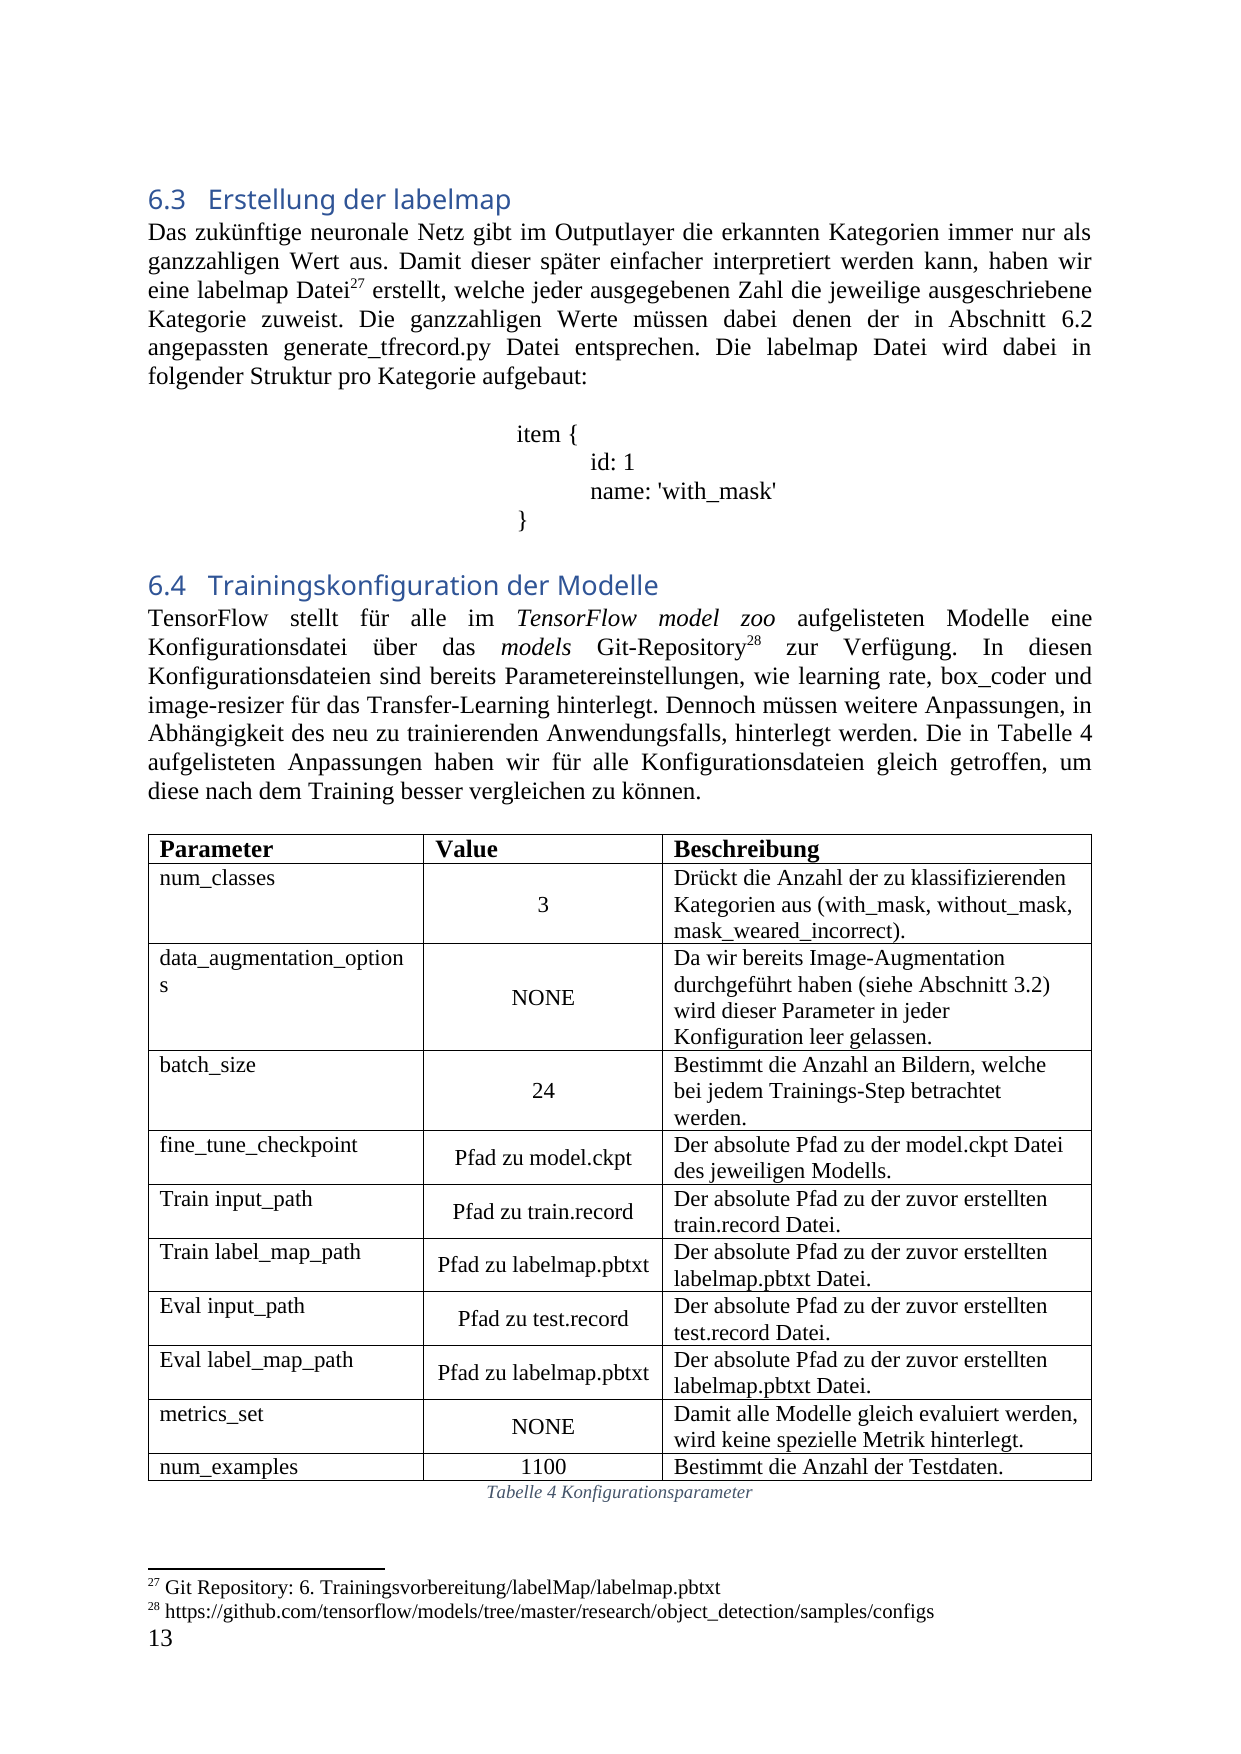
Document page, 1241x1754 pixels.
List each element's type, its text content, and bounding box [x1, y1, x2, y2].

table_cell Der absolute Pfad zu der zuvor erstellten train.record Datei. [663, 1185, 1091, 1237]
table_cell 1100 [424, 1454, 662, 1480]
subtitle Trainingskonfiguration der Modelle [148, 567, 1093, 603]
text Das zukünftige neuronale Netz gibt im Outputlayer die erkannten Kategorien immer nur als ganzzahligen Wert aus. Damit dieser später einfacher interpretiert werden kann, haben wir eine labelmap Datei erstellt, welche jeder ausgegebenen Zahl die jeweilige ausgeschriebene Kategorie zuweist. Die ganzzahligen Werte müssen dabei denen der in Abschnitt 6.2 angepassten generate_tfrecord.py Datei entsprechen. Die labelmap Datei wird dabei in folgender Struktur pro Kategorie aufgebaut: [148, 217, 1093, 390]
text name: 'with_mask' [590, 476, 1093, 505]
subtitle Erstellung der labelmap [148, 181, 1093, 217]
text id: 1 [516, 447, 1093, 476]
text TensorFlow stellt für alle im TensorFlow model zoo aufgelisteten Modelle eine Konfigurationsdatei über das models Git-Repository zur Verfügung. In diesen Konfigurationsdateien sind bereits Parametereinstellungen, wie learning rate, box_coder und image-resizer für das Transfer-Learning hinterlegt. Dennoch müssen weitere Anpassungen, in Abhängigkeit des neu zu trainierenden Anwendungsfalls, hinterlegt werden. Die in Tabelle 4 aufgelisteten Anpassungen haben wir für alle Konfigurationsdateien gleich getroffen, um diese nach dem Training besser vergleichen zu können. [148, 603, 1093, 805]
table_cell num_classes [149, 864, 423, 943]
table_cell Pfad zu labelmap.pbtxt [424, 1346, 662, 1399]
table_cell Bestimmt die Anzahl an Bildern, welche bei jedem Trainings-Step betrachtet werden. [663, 1051, 1091, 1130]
table_cell Da wir bereits Image-Augmentation durchgeführt haben (siehe Abschnitt 3.2) wird dieser Parameter in jeder Konfiguration leer gelassen. [663, 944, 1091, 1050]
table_cell Eval input_path [149, 1292, 423, 1345]
text } [443, 505, 1093, 534]
table_cell 24 [424, 1051, 662, 1130]
table_header Value [424, 835, 662, 863]
table_cell Der absolute Pfad zu der model.ckpt Datei des jeweiligen Modells. [663, 1131, 1091, 1184]
table_cell Der absolute Pfad zu der zuvor erstellten labelmap.pbtxt Datei. [663, 1239, 1091, 1291]
table_cell Train label_map_path [149, 1239, 423, 1291]
table_header Parameter [149, 835, 423, 863]
table_cell NONE [424, 1400, 662, 1452]
table_cell fine_tune_checkpoint [149, 1131, 423, 1184]
table_cell Der absolute Pfad zu der zuvor erstellten labelmap.pbtxt Datei. [663, 1346, 1091, 1399]
table_cell num_examples [149, 1454, 423, 1480]
table_cell Pfad zu test.record [424, 1292, 662, 1345]
table_cell Eval label_map_path [149, 1346, 423, 1399]
table_cell Damit alle Modelle gleich evaluiert werden, wird keine spezielle Metrik hinterlegt. [663, 1400, 1091, 1452]
table_cell data_augmentation_options [149, 944, 423, 1050]
table_cell Train input_path [149, 1185, 423, 1237]
table_cell Der absolute Pfad zu der zuvor erstellten test.record Datei. [663, 1292, 1091, 1345]
table_cell NONE [424, 944, 662, 1050]
table_cell Pfad zu labelmap.pbtxt [424, 1239, 662, 1291]
table_cell Drückt die Anzahl der zu klassifizierenden Kategorien aus (with_mask, without_mask, mask_weared_incorrect). [663, 864, 1091, 943]
table_cell 3 [424, 864, 662, 943]
table_cell Pfad zu train.record [424, 1185, 662, 1237]
table_cell Bestimmt die Anzahl der Testdaten. [663, 1454, 1091, 1480]
table_header Beschreibung [663, 835, 1091, 863]
table_cell batch_size [149, 1051, 423, 1130]
table_cell Pfad zu model.ckpt [424, 1131, 662, 1184]
text item { [443, 419, 1093, 447]
table_cell metrics_set [149, 1400, 423, 1452]
